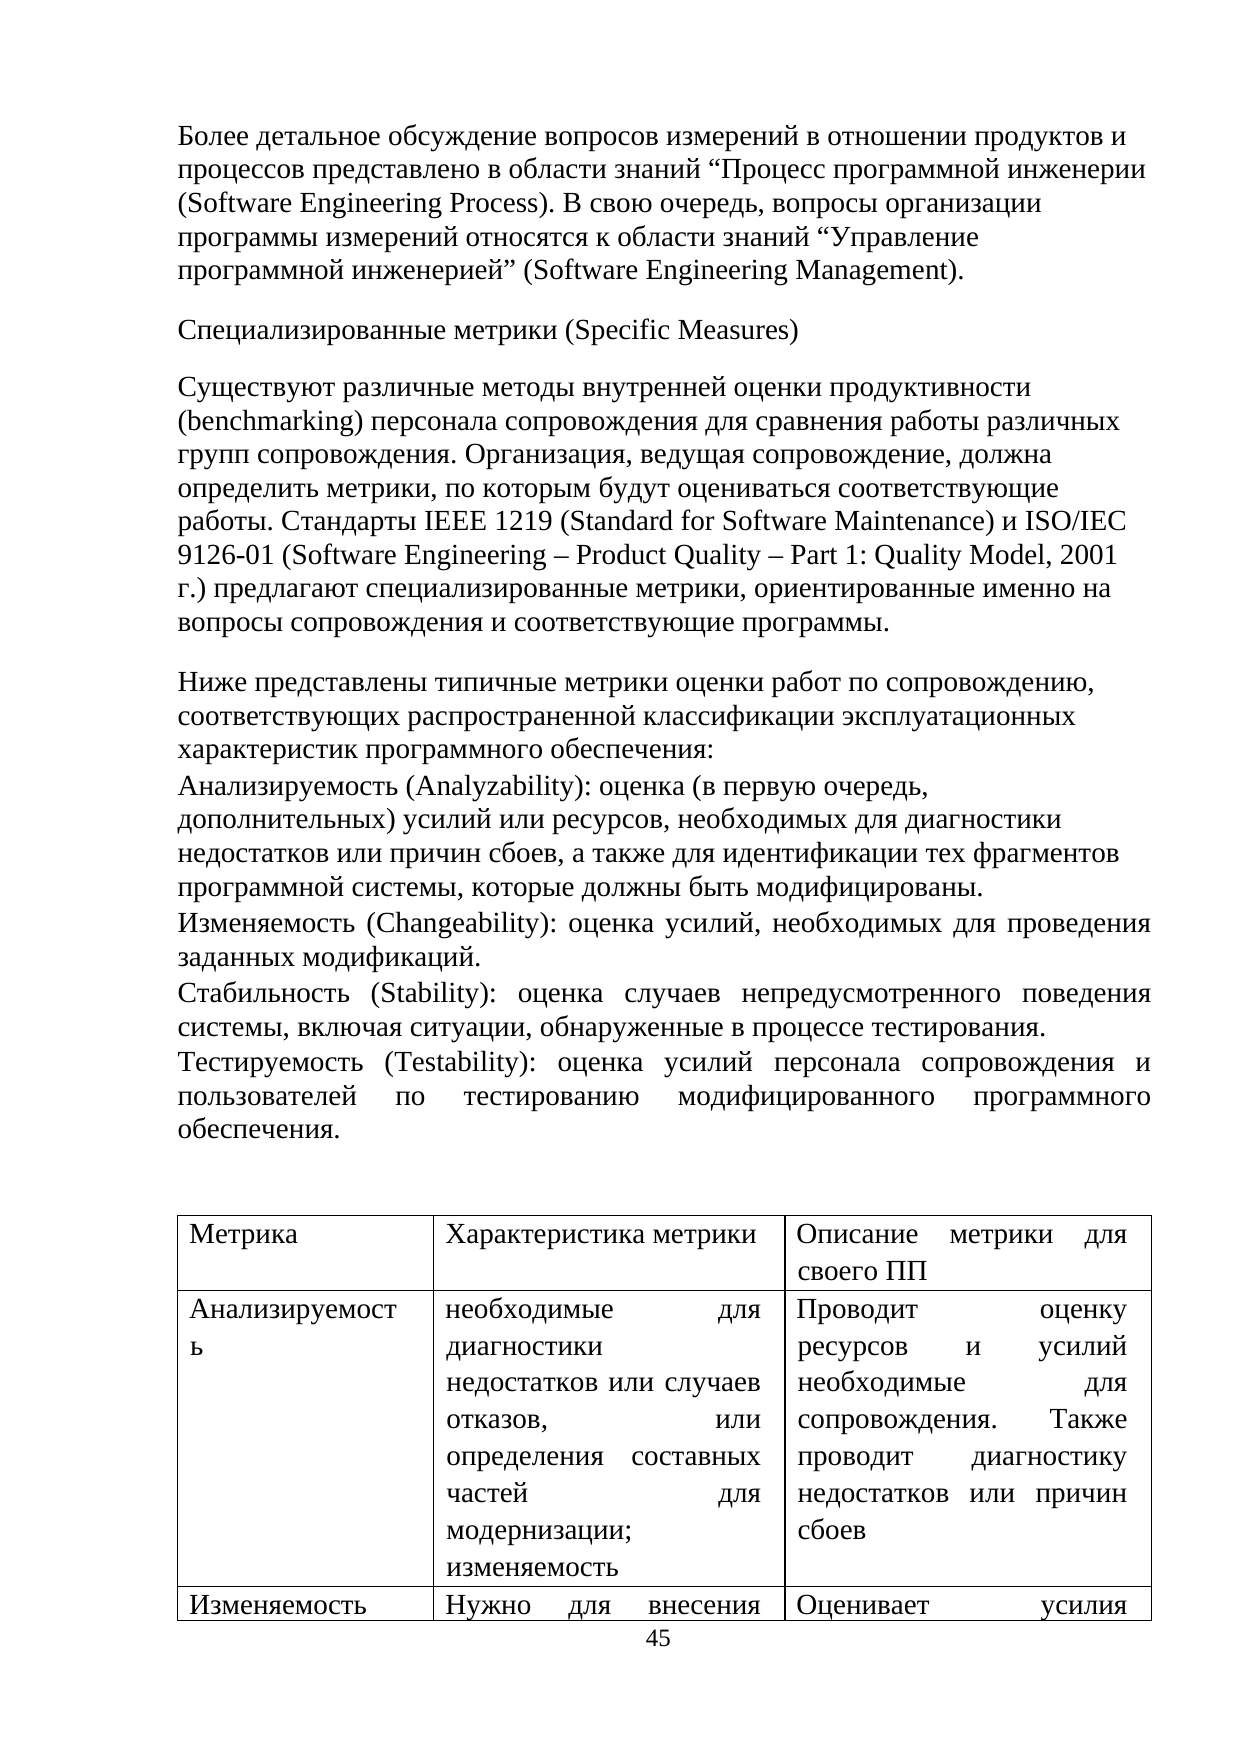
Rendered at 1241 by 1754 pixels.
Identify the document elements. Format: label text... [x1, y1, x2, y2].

table_cell необходимые для диагностики недостатков или случаев отказов, или определения составных частей для модернизации; изменяемость [434, 1291, 784, 1586]
text Специализированные метрики (Specific Measures) [177, 312, 1152, 346]
text Стабильность (Stability): оценка случаев непредусмотренного поведения системы, включая ситуации, обнаруженные в процессе тестирования. [177, 976, 1152, 1043]
table_cell Изменяемость [178, 1587, 433, 1620]
table_header Метрика [178, 1216, 433, 1290]
text Ниже представлены типичные метрики оценки работ по сопровождению, соответствующих распространенной классификации эксплуатационных характеристик программного обеспечения: [177, 664, 1152, 765]
table_cell Проводит оценку ресурсов и усилий необходимые для сопровождения. Также проводит диагностику недостатков или причин сбоев [786, 1291, 1151, 1586]
table_header Характеристика метрики [434, 1216, 784, 1290]
table_cell Анализируемость [178, 1291, 433, 1586]
text Тестируемость (Testability): оценка усилий персонала сопровождения и пользователей по тестированию модифицированного программного обеспечения. [177, 1044, 1152, 1145]
text Изменяемость (Changeability): оценка усилий, необходимых для проведения заданных модификаций. [177, 905, 1152, 972]
text Анализируемость (Analyzability): оценка (в первую очередь, дополнительных) усилий или ресурсов, необходимых для диагностики недостатков или причин сбоев, а также для идентификации тех фрагментов программной системы, которые должны быть модифицированы. [177, 768, 1152, 902]
text Более детальное обсуждение вопросов измерений в отношении продуктов и процессов представлено в области знаний “Процесс программной инженерии (Software Engineering Process). В свою очередь, вопросы организации программы измерений относятся к области знаний “Управление программной инженерией” (Software Engineering Management). [177, 118, 1152, 286]
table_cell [786, 1587, 1151, 1620]
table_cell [434, 1587, 784, 1620]
table_header Описание метрики для своего ПП [786, 1216, 1151, 1290]
text Существуют различные методы внутренней оценки продуктивности (benchmarking) персонала сопровождения для сравнения работы различных групп сопровождения. Организация, ведущая сопровождение, должна определить метрики, по которым будут оцениваться соответствующие работы. Стандарты IEEE 1219 (Standard for Software Maintenance) и ISO/IEC 9126-01 (Software Engineering – Product Quality – Part 1: Quality Model, 2001 г.) предлагают специализированные метрики, ориентированные именно на вопросы сопровождения и соответствующие программы. [177, 369, 1152, 638]
